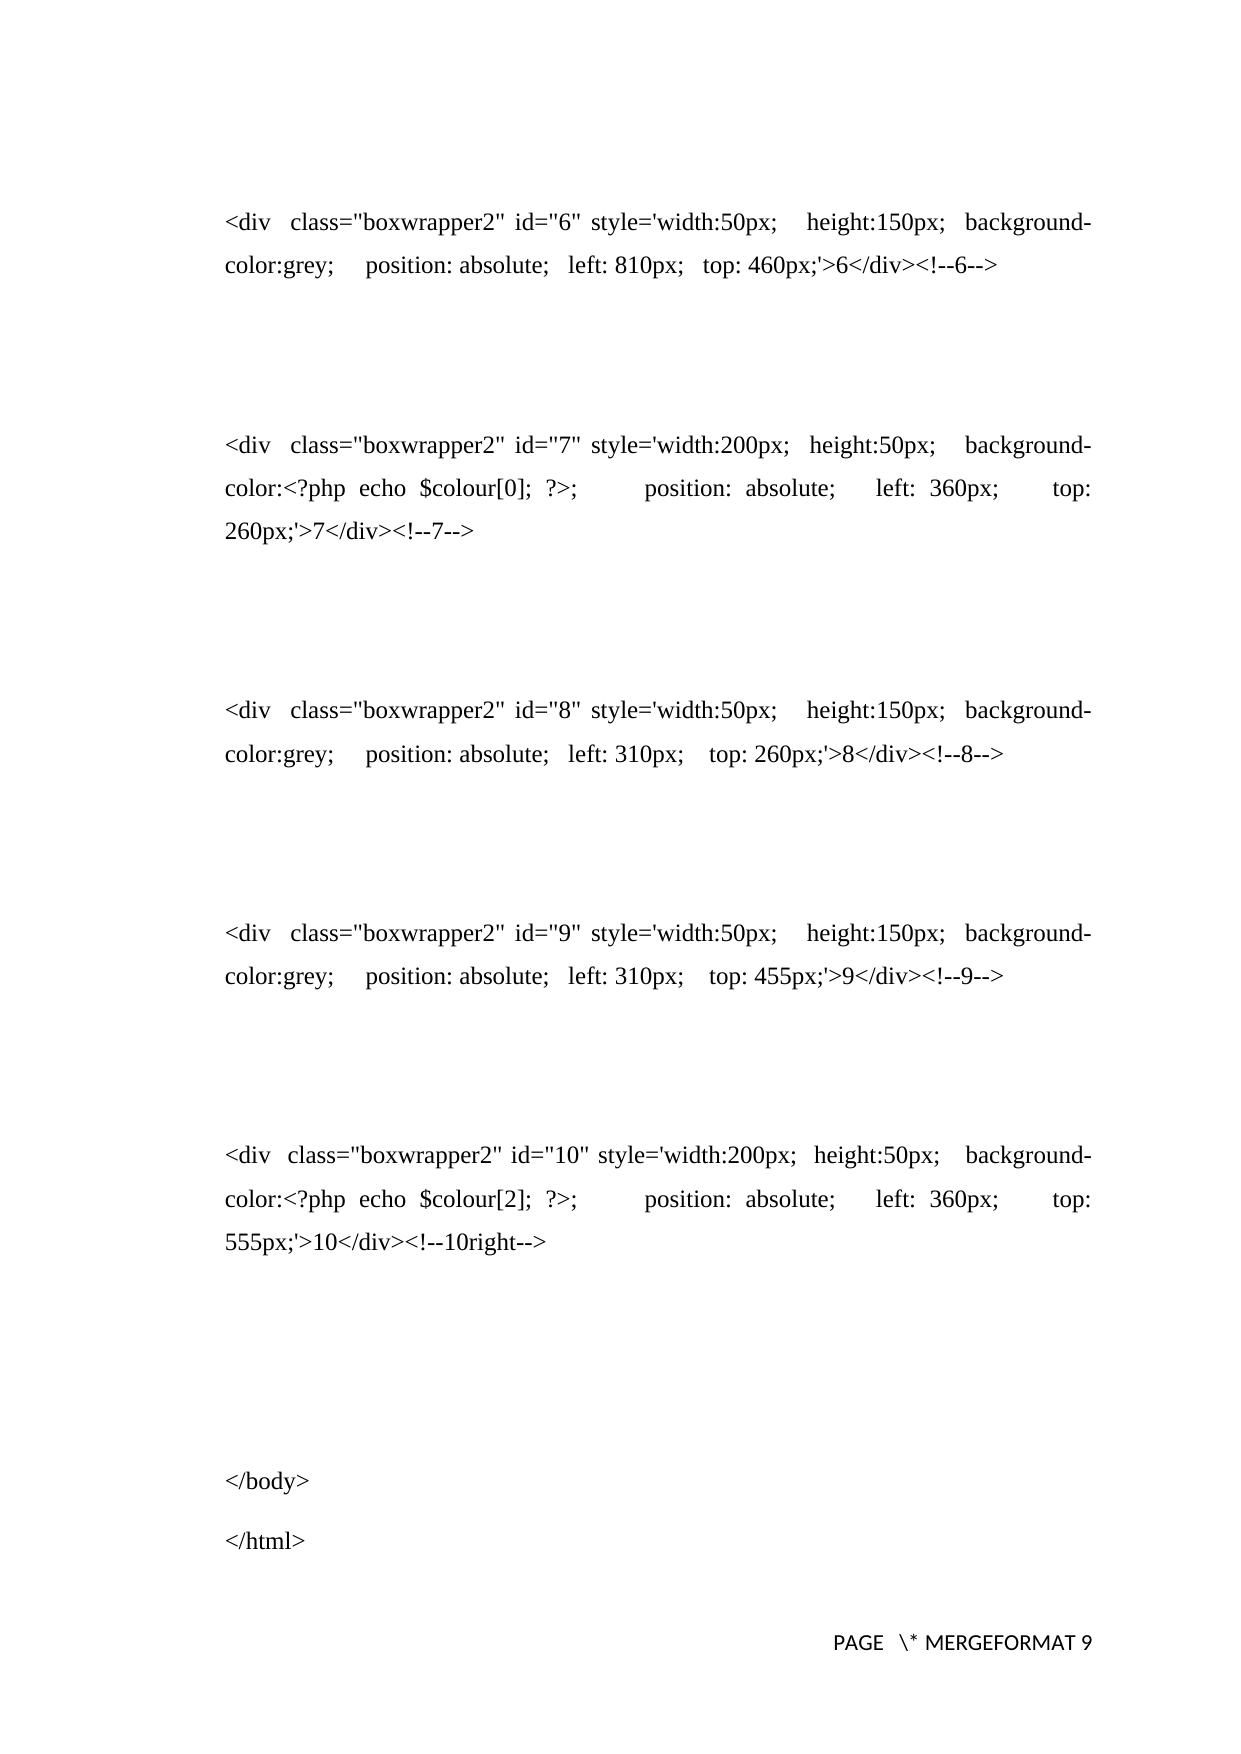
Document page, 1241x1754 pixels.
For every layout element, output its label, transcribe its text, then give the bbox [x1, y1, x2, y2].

text </body> [224, 1466, 1092, 1495]
text <div class="boxwrapper2" id="8" style='width:50px; height:150px; background-color:grey; position: absolute; left: 310px; top: 260px;'>8</div><!--8--> [224, 696, 1092, 767]
text <div class="boxwrapper2" id="9" style='width:50px; height:150px; background-color:grey; position: absolute; left: 310px; top: 455px;'>9</div><!--9--> [224, 918, 1092, 990]
text <div class="boxwrapper2" id="7" style='width:200px; height:50px; background-color:<?php echo $colour[0]; ?>; position: absolute; left: 360px; top: 260px;'>7</div><!--7--> [224, 430, 1092, 545]
text </html> [224, 1526, 1092, 1554]
text <div class="boxwrapper2" id="10" style='width:200px; height:50px; background-color:<?php echo $colour[2]; ?>; position: absolute; left: 360px; top: 555px;'>10</div><!--10right--> [224, 1141, 1092, 1256]
text <div class="boxwrapper2" id="6" style='width:50px; height:150px; background-color:grey; position: absolute; left: 810px; top: 460px;'>6</div><!--6--> [224, 207, 1092, 279]
